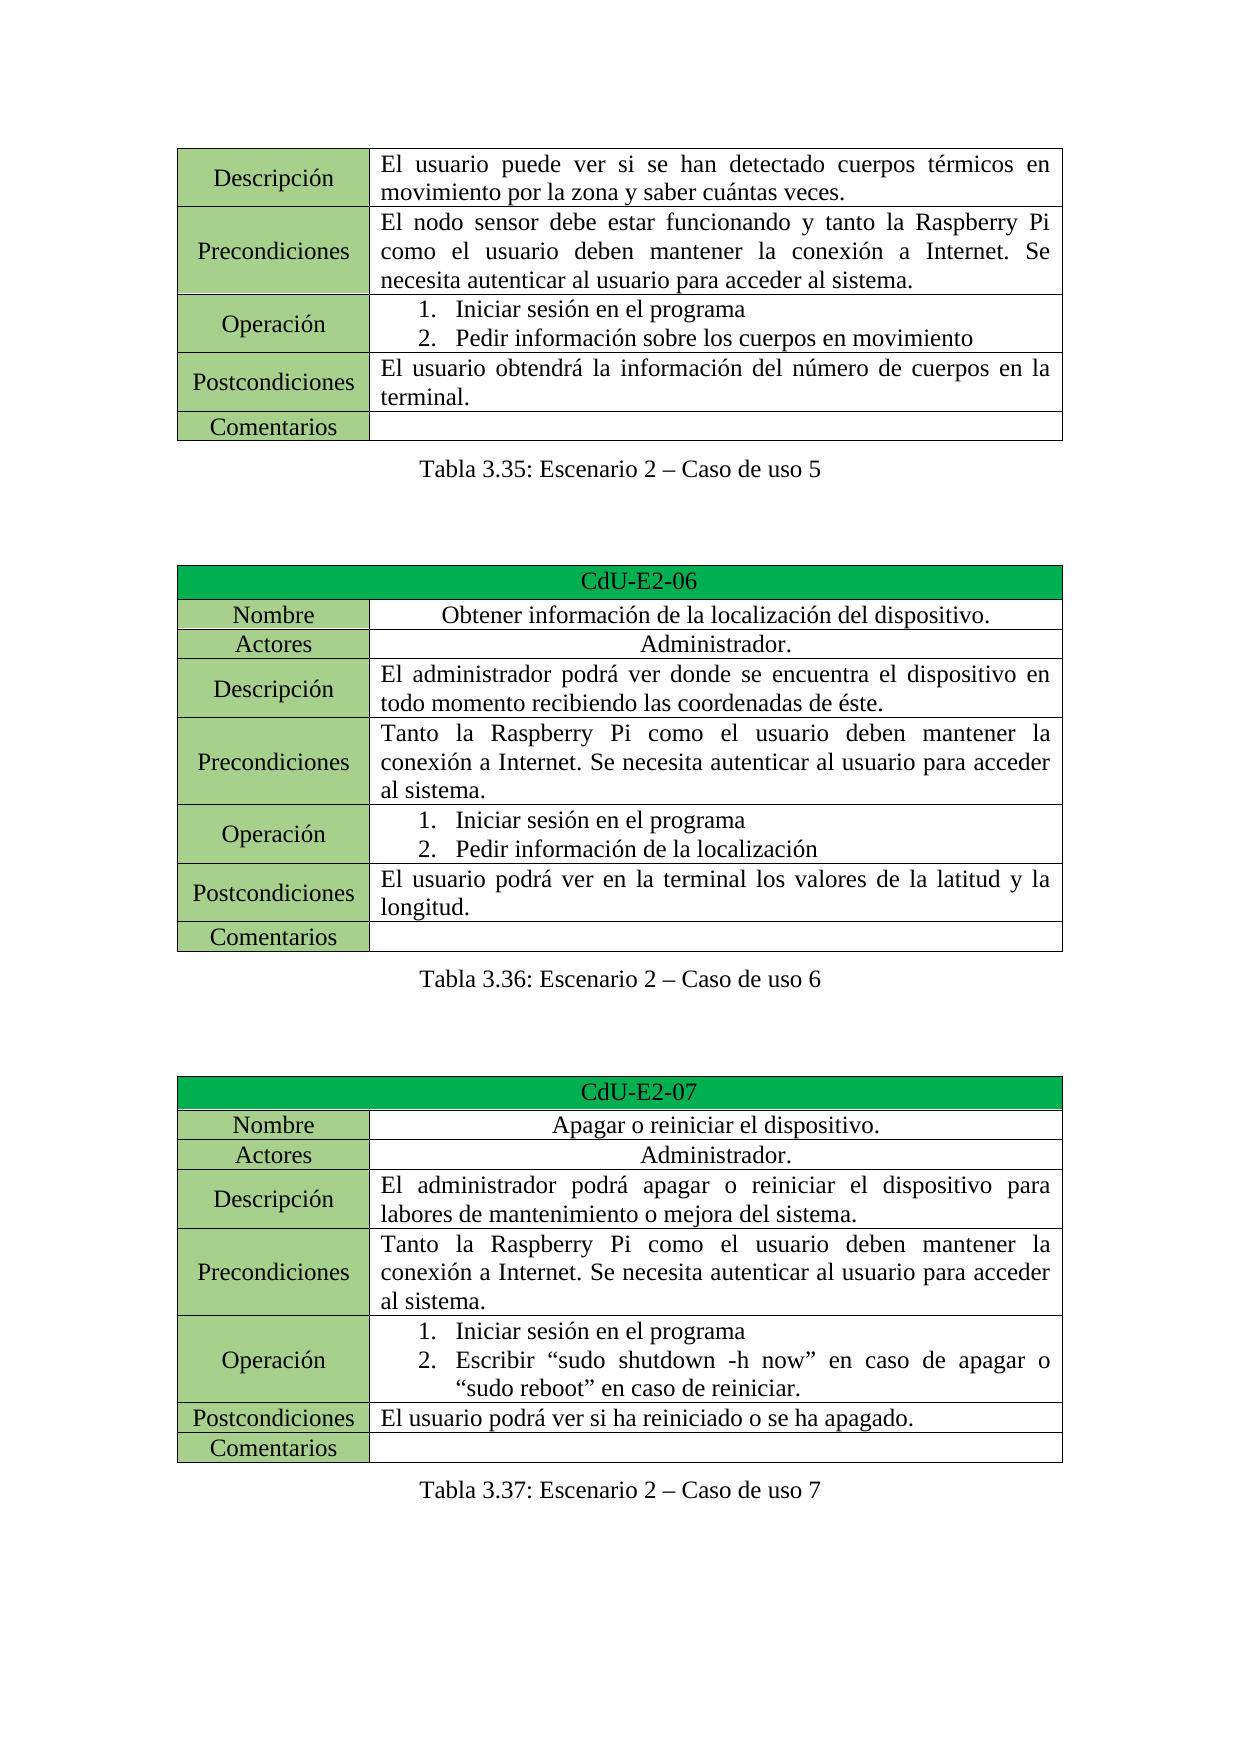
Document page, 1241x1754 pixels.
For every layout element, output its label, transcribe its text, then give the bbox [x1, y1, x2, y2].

table_cell [370, 412, 1062, 440]
table_cell El usuario podrá ver en la terminal los valores de la latitud y la longitud. [370, 864, 1062, 921]
table_cell Iniciar sesión en el programa Escribir “sudo shutdown -h now” en caso de apagar o “sudo reboot” en caso de reiniciar. [370, 1316, 1062, 1402]
table_cell El usuario obtendrá la información del número de cuerpos en la terminal. [370, 353, 1062, 411]
table_cell [370, 922, 1062, 951]
table_cell Obtener información de la localización del dispositivo. [370, 600, 1062, 628]
text Tabla 3.35: Escenario 2 – Caso de uso 5 [177, 454, 1063, 483]
table_cell Postcondiciones [178, 353, 369, 411]
table_cell Comentarios [178, 922, 369, 951]
table_header CdU-E2-07 [178, 1077, 1062, 1109]
table_cell Postcondiciones [178, 1403, 369, 1432]
table_cell Actores [178, 1140, 369, 1169]
table_cell El administrador podrá apagar o reiniciar el dispositivo para labores de mantenimiento o mejora del sistema. [370, 1170, 1062, 1228]
table_cell El administrador podrá ver donde se encuentra el dispositivo en todo momento recibiendo las coordenadas de éste. [370, 659, 1062, 717]
table_cell Operación [178, 805, 369, 863]
table_cell Postcondiciones [178, 864, 369, 921]
table_cell Tanto la Raspberry Pi como el usuario deben mantener la conexión a Internet. Se necesita autenticar al usuario para acceder al sistema. [370, 1229, 1062, 1315]
table_cell Administrador. [370, 1140, 1062, 1169]
table_cell Apagar o reiniciar el dispositivo. [370, 1111, 1062, 1139]
table_cell El usuario puede ver si se han detectado cuerpos térmicos en movimiento por la zona y saber cuántas veces. [370, 149, 1062, 206]
table_cell Nombre [178, 600, 369, 628]
table_cell [370, 1433, 1062, 1462]
text Tabla 3.36: Escenario 2 – Caso de uso 6 [177, 964, 1063, 993]
table_cell Precondiciones [178, 718, 369, 804]
table_header CdU-E2-06 [178, 566, 1062, 599]
table_cell Actores [178, 630, 369, 658]
table_cell Operación [178, 1316, 369, 1402]
table_cell Tanto la Raspberry Pi como el usuario deben mantener la conexión a Internet. Se necesita autenticar al usuario para acceder al sistema. [370, 718, 1062, 804]
table_cell Iniciar sesión en el programa Pedir información sobre los cuerpos en movimiento [370, 295, 1062, 352]
table_cell Precondiciones [178, 207, 369, 293]
table_cell Comentarios [178, 1433, 369, 1462]
table_cell Descripción [178, 1170, 369, 1228]
table_cell Precondiciones [178, 1229, 369, 1315]
table_cell Descripción [178, 659, 369, 717]
table_cell El usuario podrá ver si ha reiniciado o se ha apagado. [370, 1403, 1062, 1432]
table_cell Operación [178, 295, 369, 352]
text Tabla 3.37: Escenario 2 – Caso de uso 7 [177, 1475, 1063, 1504]
table_cell Descripción [178, 149, 369, 206]
table_cell Nombre [178, 1111, 369, 1139]
table_cell Administrador. [370, 630, 1062, 658]
table_cell Comentarios [178, 412, 369, 440]
table_cell Iniciar sesión en el programa Pedir información de la localización [370, 805, 1062, 863]
